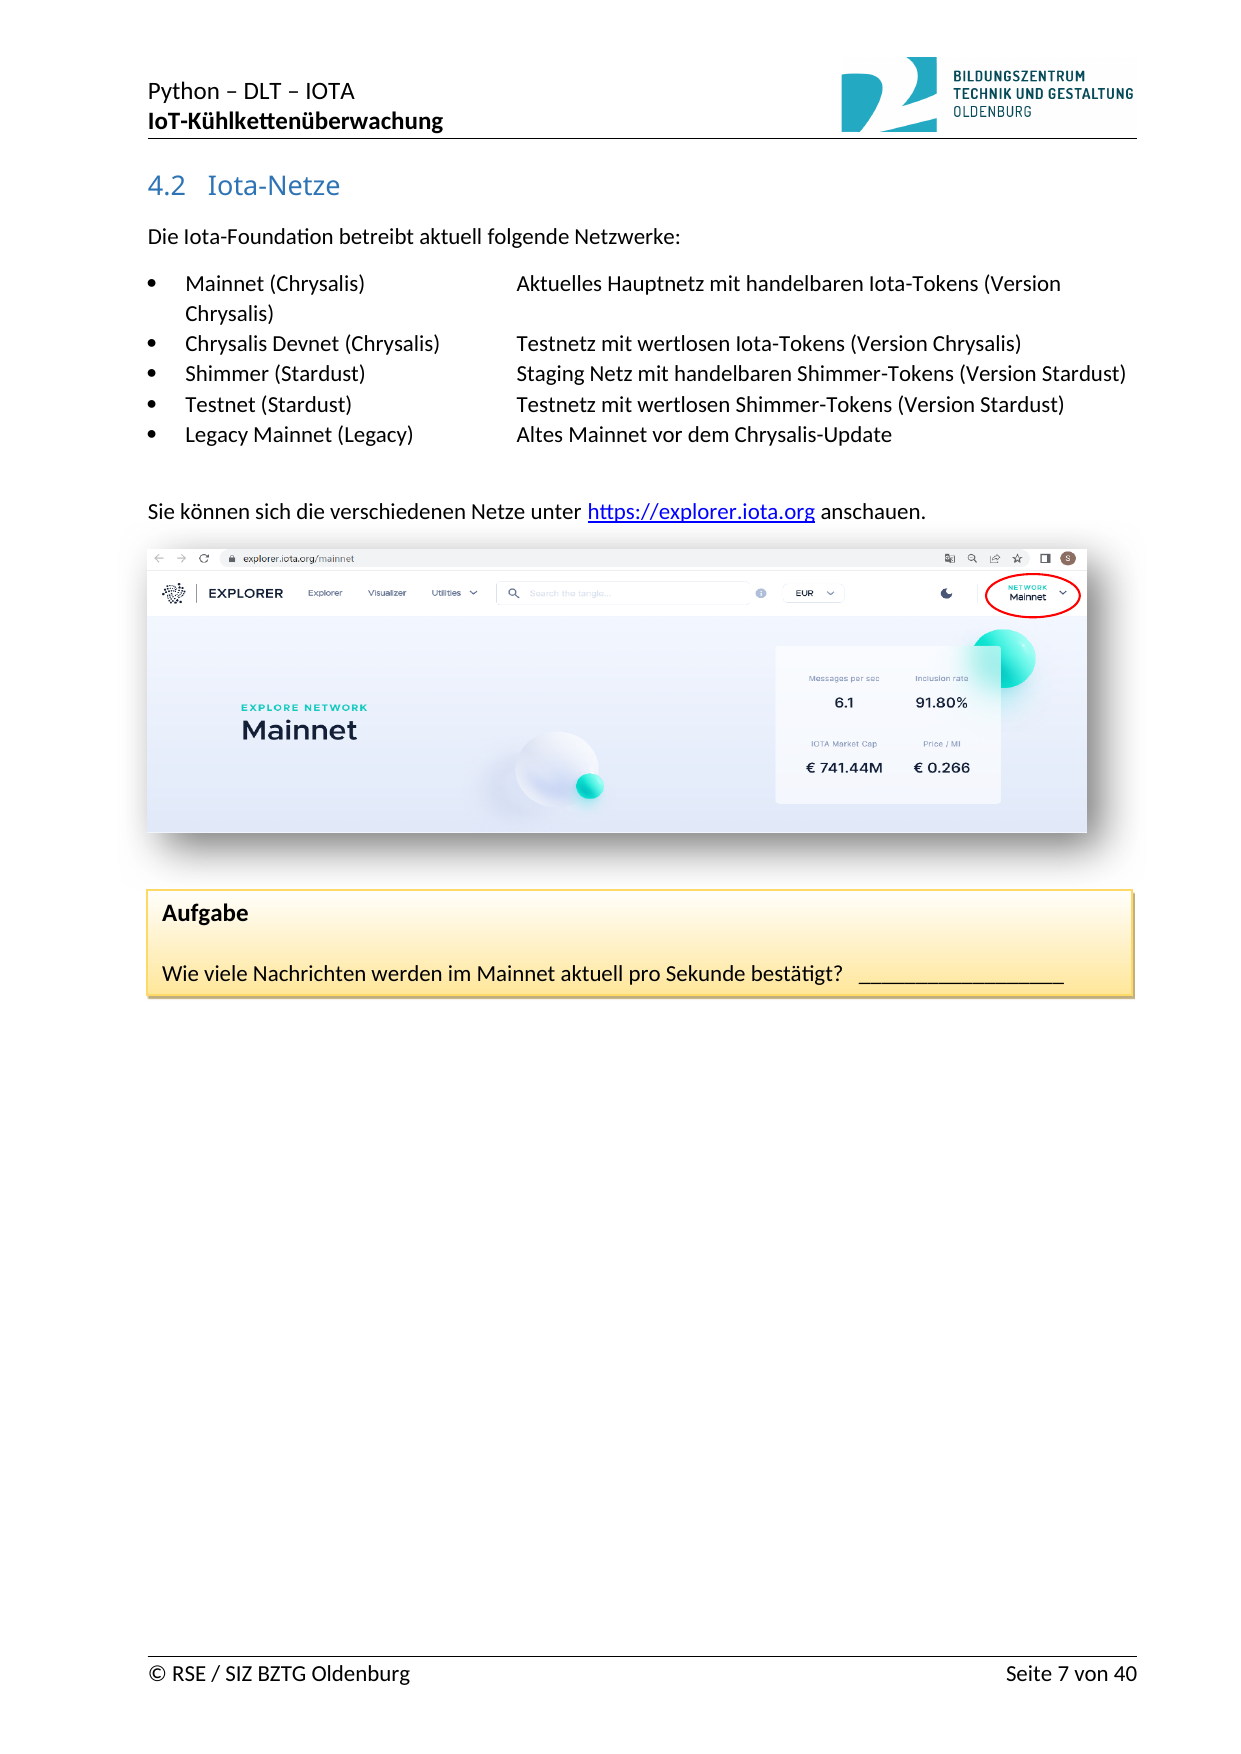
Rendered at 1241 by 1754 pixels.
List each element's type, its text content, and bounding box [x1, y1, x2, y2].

list Mainnet (Chrysalis) Aktuelles Hauptnetz mit handelbaren Iota-Tokens (Version Chrysalis) [148, 269, 1137, 327]
picture [841, 57, 1137, 132]
list Legacy Mainnet (Legacy) Altes Mainnet vor dem Chrysalis-Update [148, 420, 1137, 448]
list Shimmer (Stardust) Staging Netz mit handelbaren Shimmer-Tokens (Version Stardust) [148, 359, 1137, 387]
list Testnet (Stardust) Testnetz mit wertlosen Shimmer-Tokens (Version Stardust) [148, 390, 1137, 418]
text Sie können sich die verschiedenen Netze unter https://explorer.iota.org anschauen. [148, 497, 1137, 525]
text Die Iota-Foundation betreibt aktuell folgende Netzwerke: [148, 222, 1137, 250]
picture [147, 549, 1087, 833]
subtitle Iota-Netze [148, 167, 1137, 203]
list Chrysalis Devnet (Chrysalis) Testnetz mit wertlosen Iota-Tokens (Version Chrysalis) [148, 329, 1137, 357]
